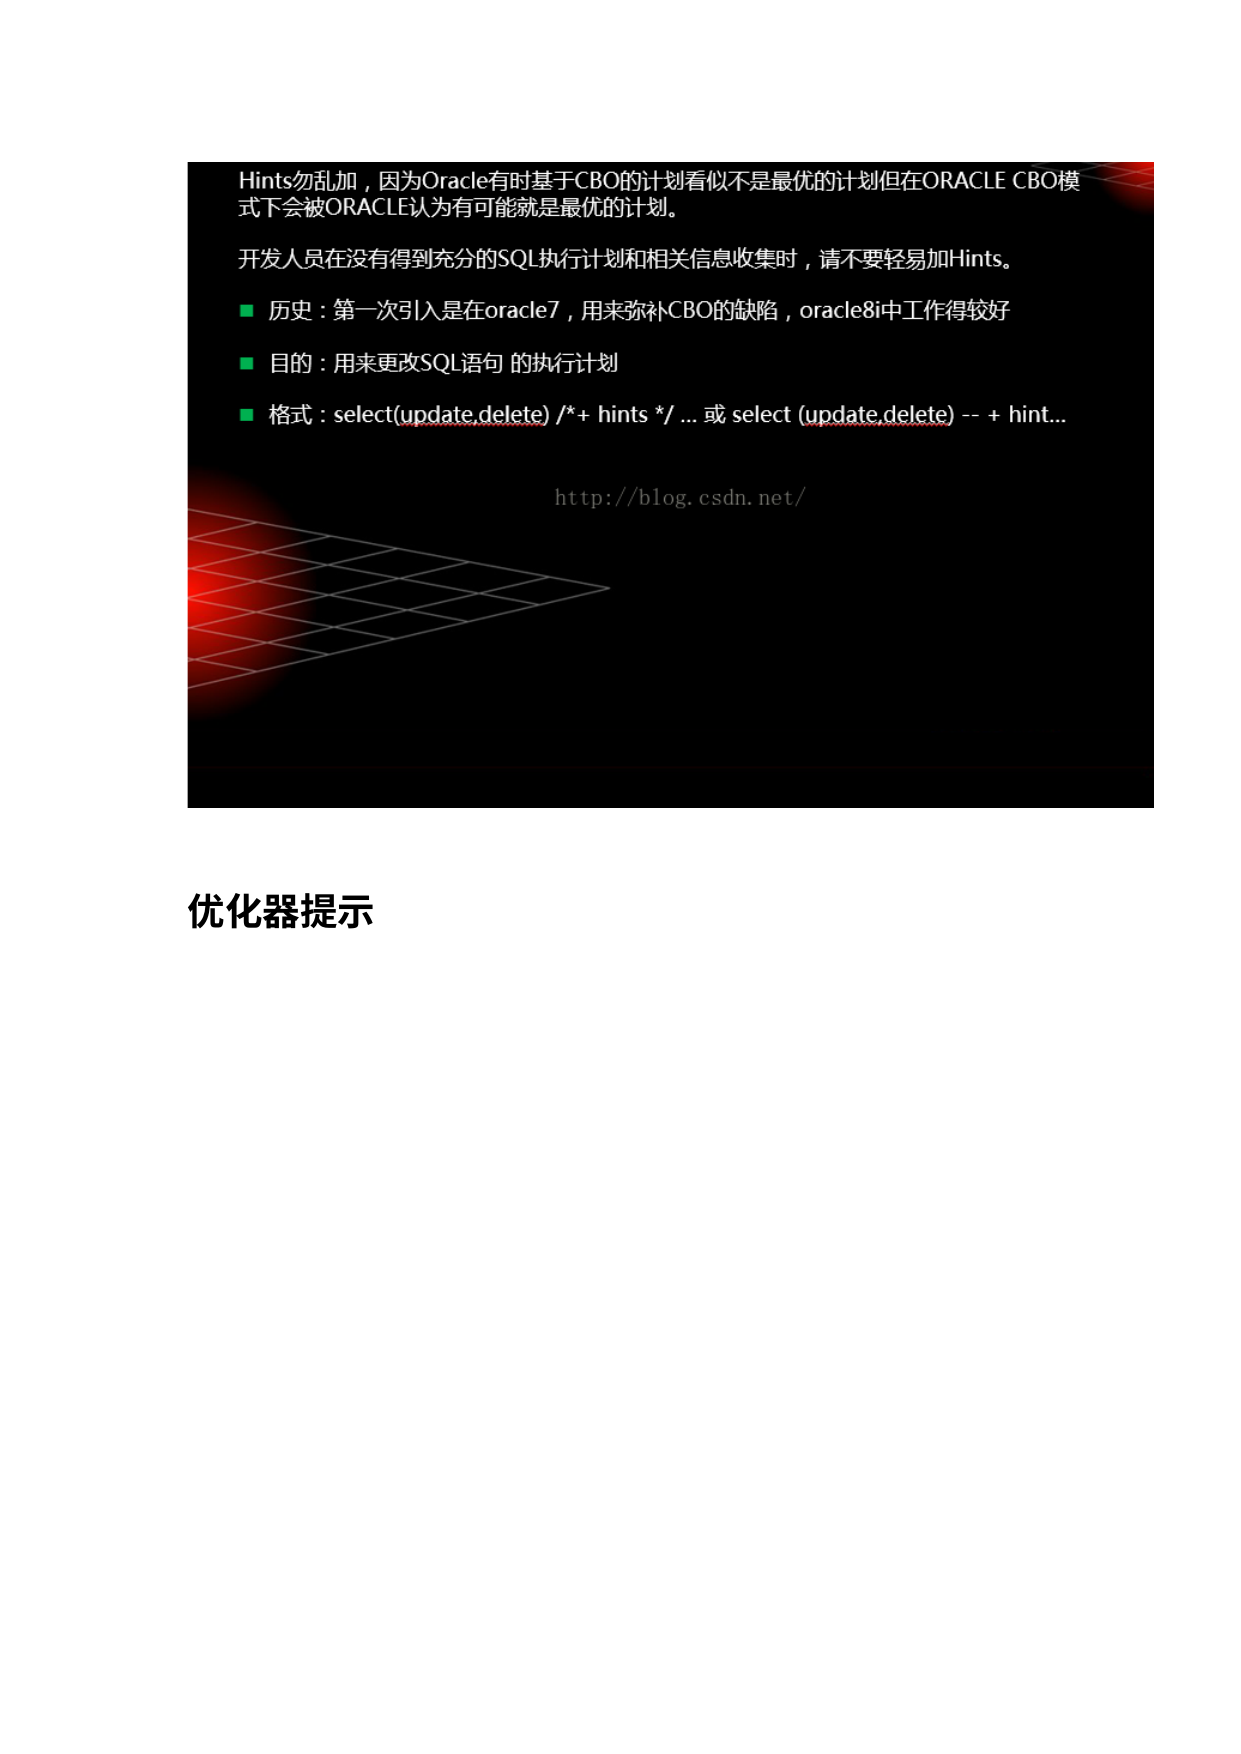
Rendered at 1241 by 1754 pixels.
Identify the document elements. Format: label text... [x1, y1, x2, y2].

picture [187, 162, 1154, 808]
subtitle 优化器提示 [187, 877, 1053, 942]
